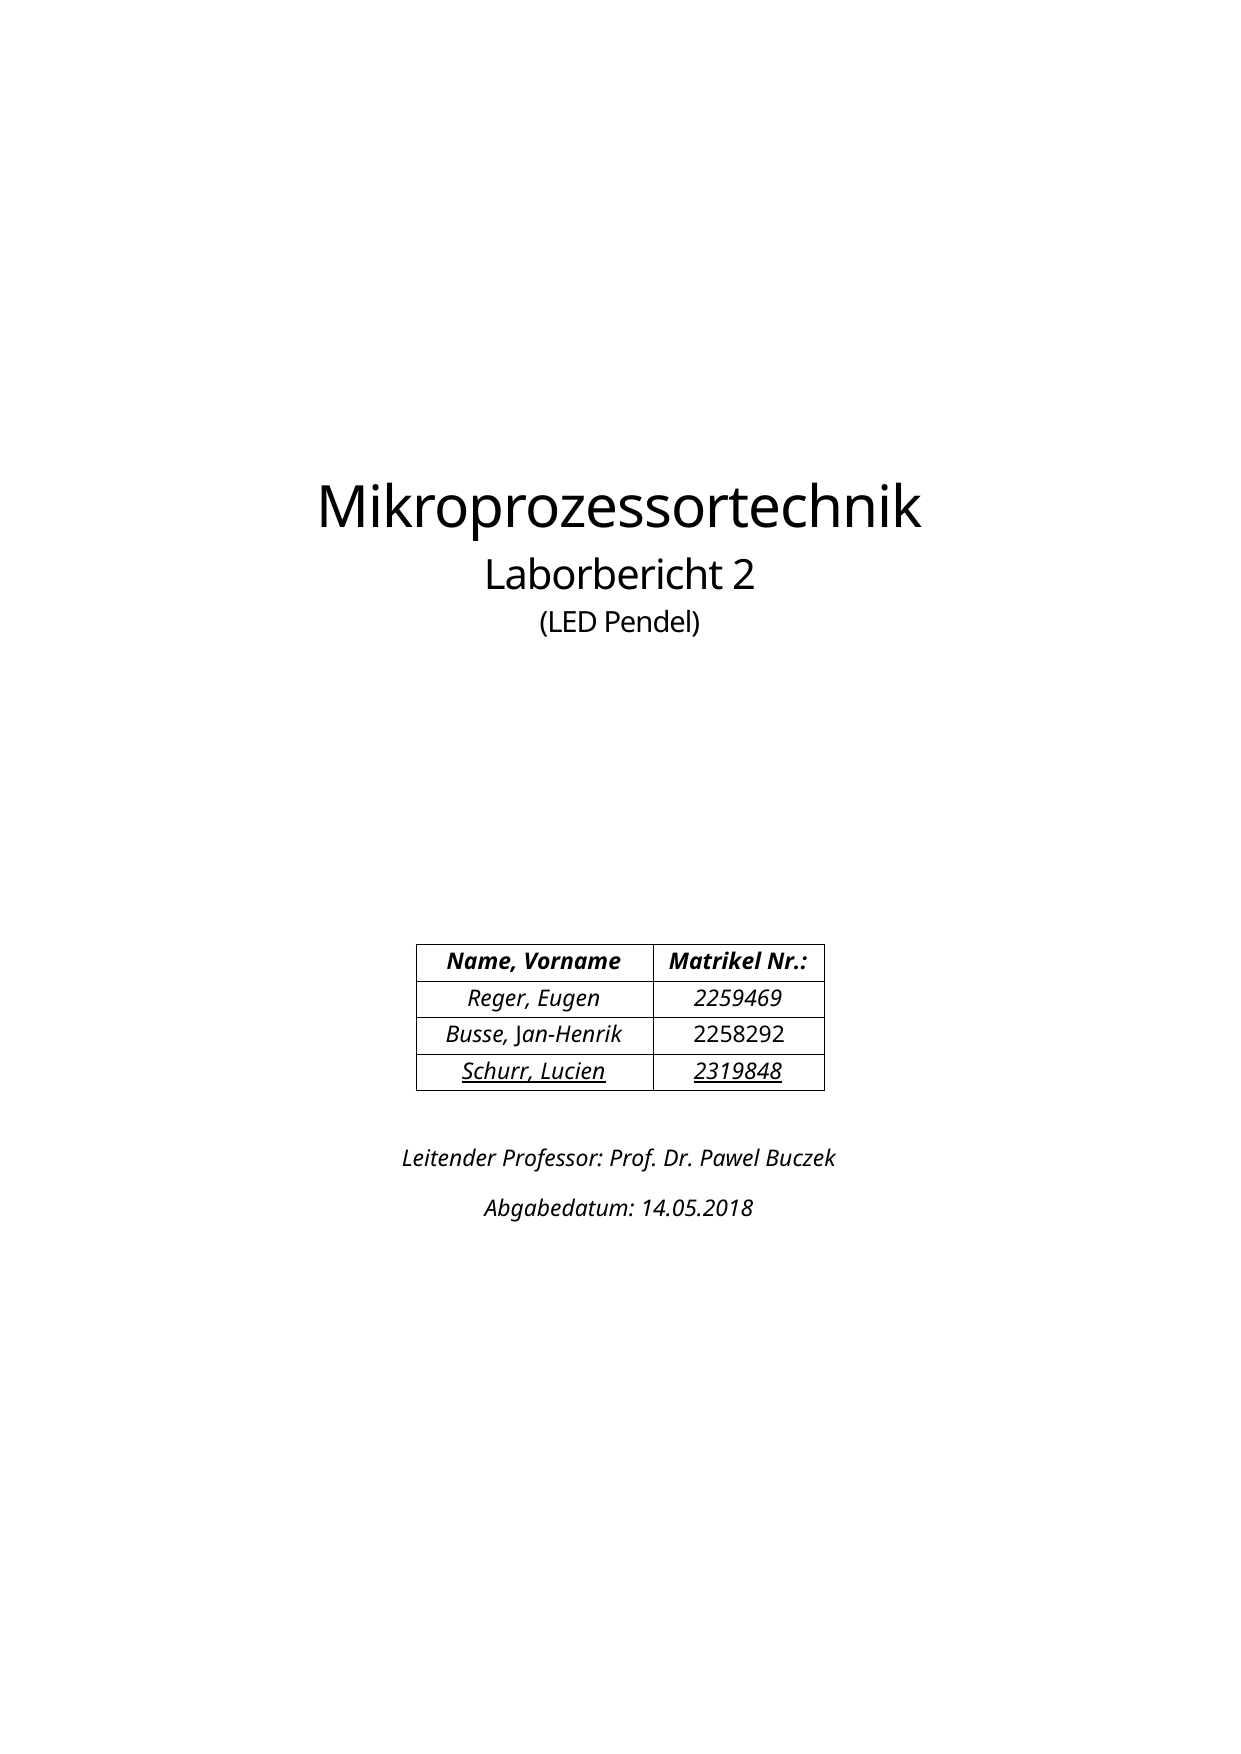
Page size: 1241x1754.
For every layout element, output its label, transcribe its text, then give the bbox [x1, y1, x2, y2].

table_cell Busse, Jan-Henrik [417, 1018, 653, 1054]
table_header Name, Vorname [417, 945, 653, 981]
table_cell Schurr, Lucien [417, 1055, 653, 1090]
table_cell 2258292 [654, 1018, 824, 1054]
text Abgabedatum: 14.05.2018 [148, 1192, 1093, 1223]
title (LED Pendel) [148, 602, 1093, 641]
table_cell 2259469 [654, 982, 824, 1017]
title Mikroprozessortechnik [148, 466, 1093, 545]
text Leitender Professor: Prof. Dr. Pawel Buczek [148, 1141, 1093, 1173]
table_header Matrikel Nr.: [654, 945, 824, 981]
table_cell 2319848 [654, 1055, 824, 1090]
title Laborbericht 2 [148, 545, 1093, 602]
table_cell Reger, Eugen [417, 982, 653, 1017]
